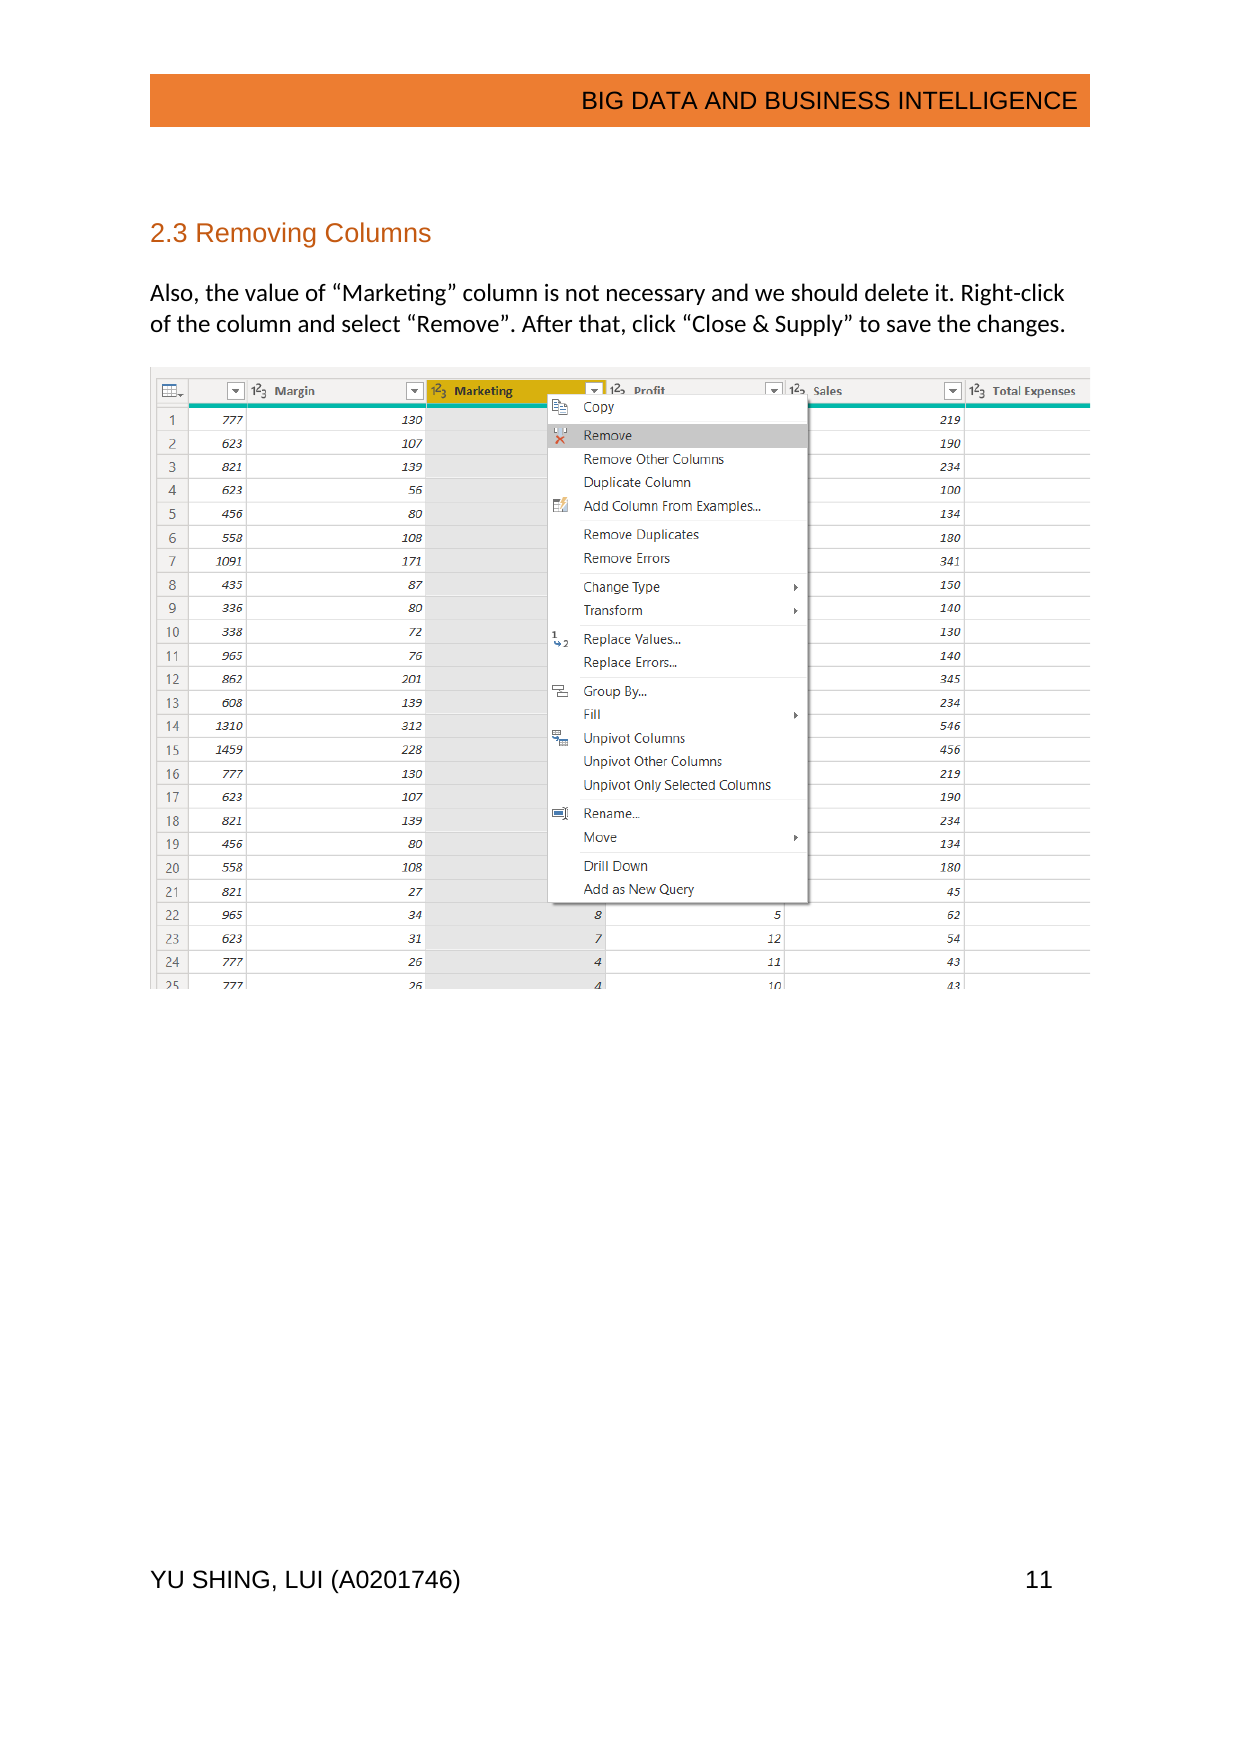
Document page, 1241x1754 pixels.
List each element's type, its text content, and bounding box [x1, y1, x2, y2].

text Also, the value of “Marketing” column is not necessary and we should delete it. Right-click of the column and select “Remove”. After that, click “Close & Supply” to save the changes. [150, 277, 1090, 338]
subtitle 2.3 Removing Columns [150, 217, 1090, 248]
picture [150, 367, 1091, 989]
